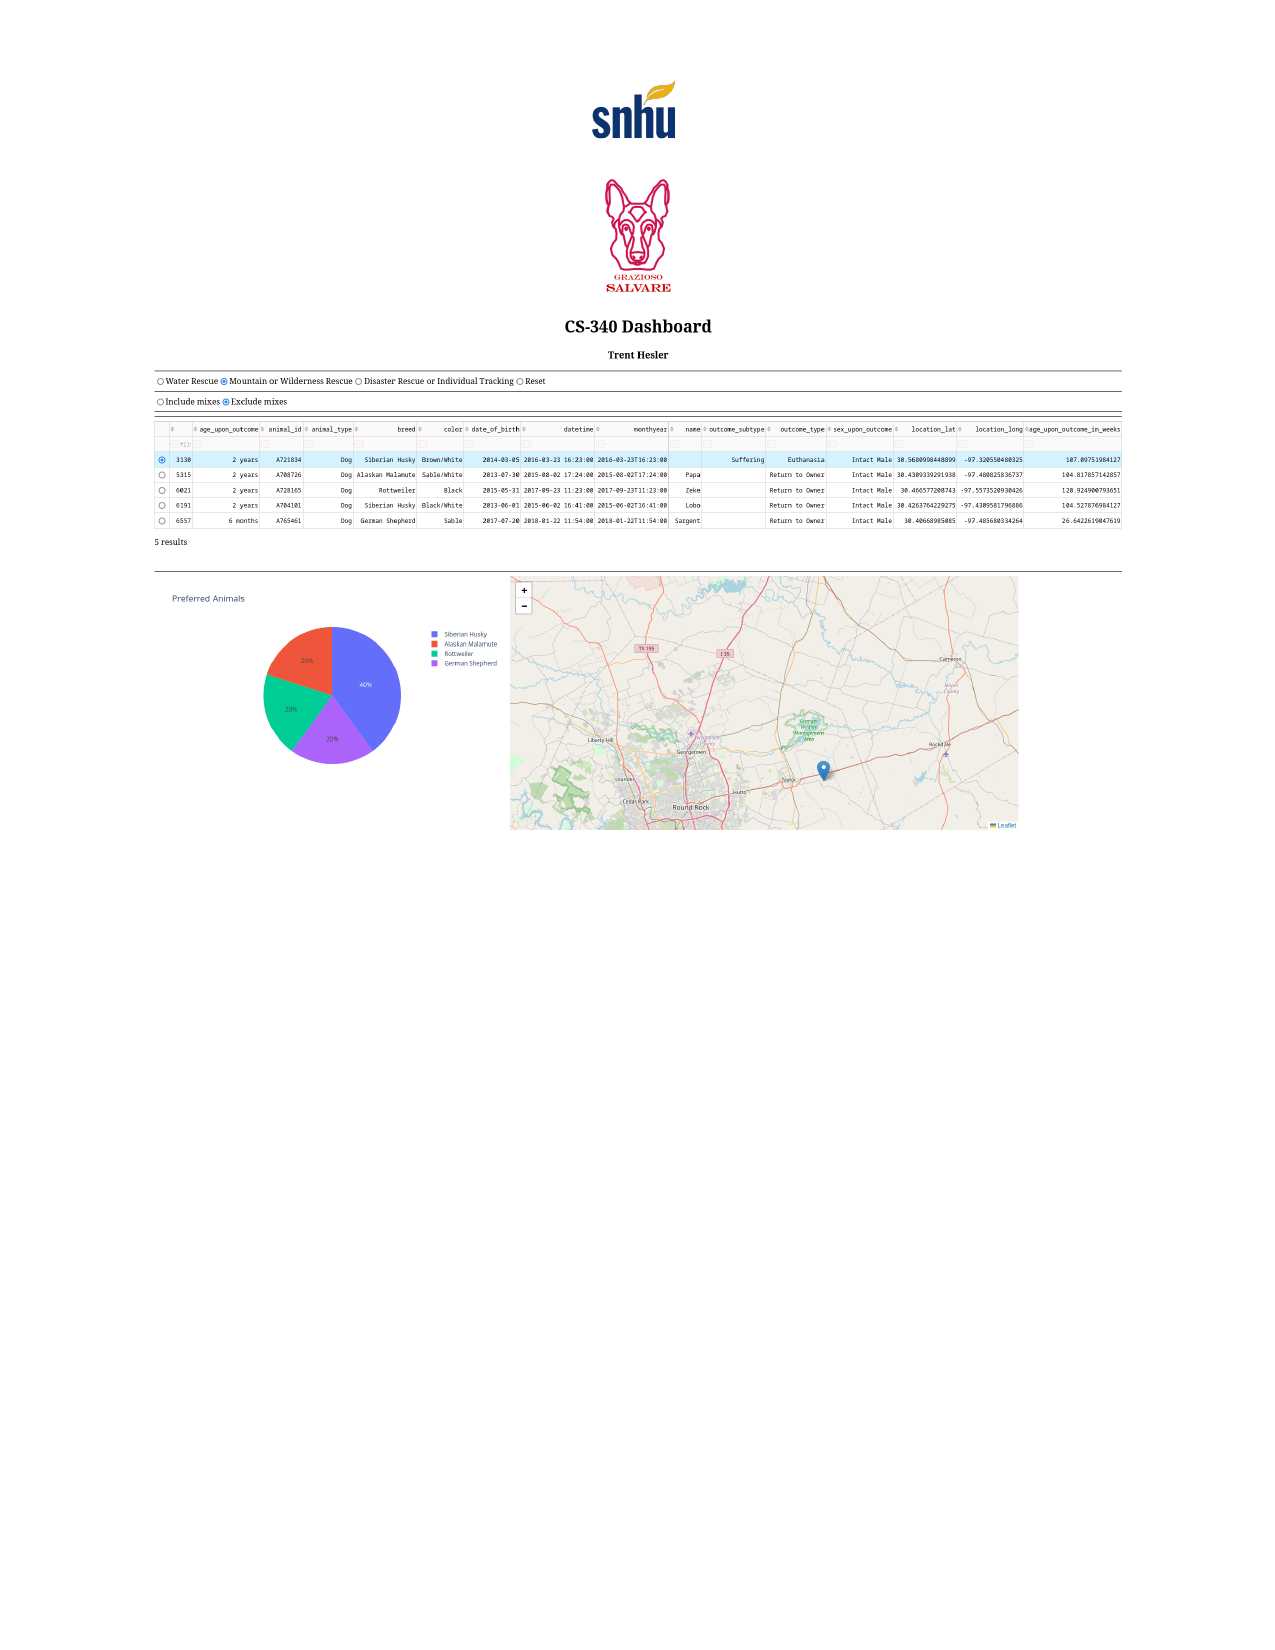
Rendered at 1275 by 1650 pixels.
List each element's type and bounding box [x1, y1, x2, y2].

picture [150, 167, 1125, 834]
picture [573, 75, 702, 147]
